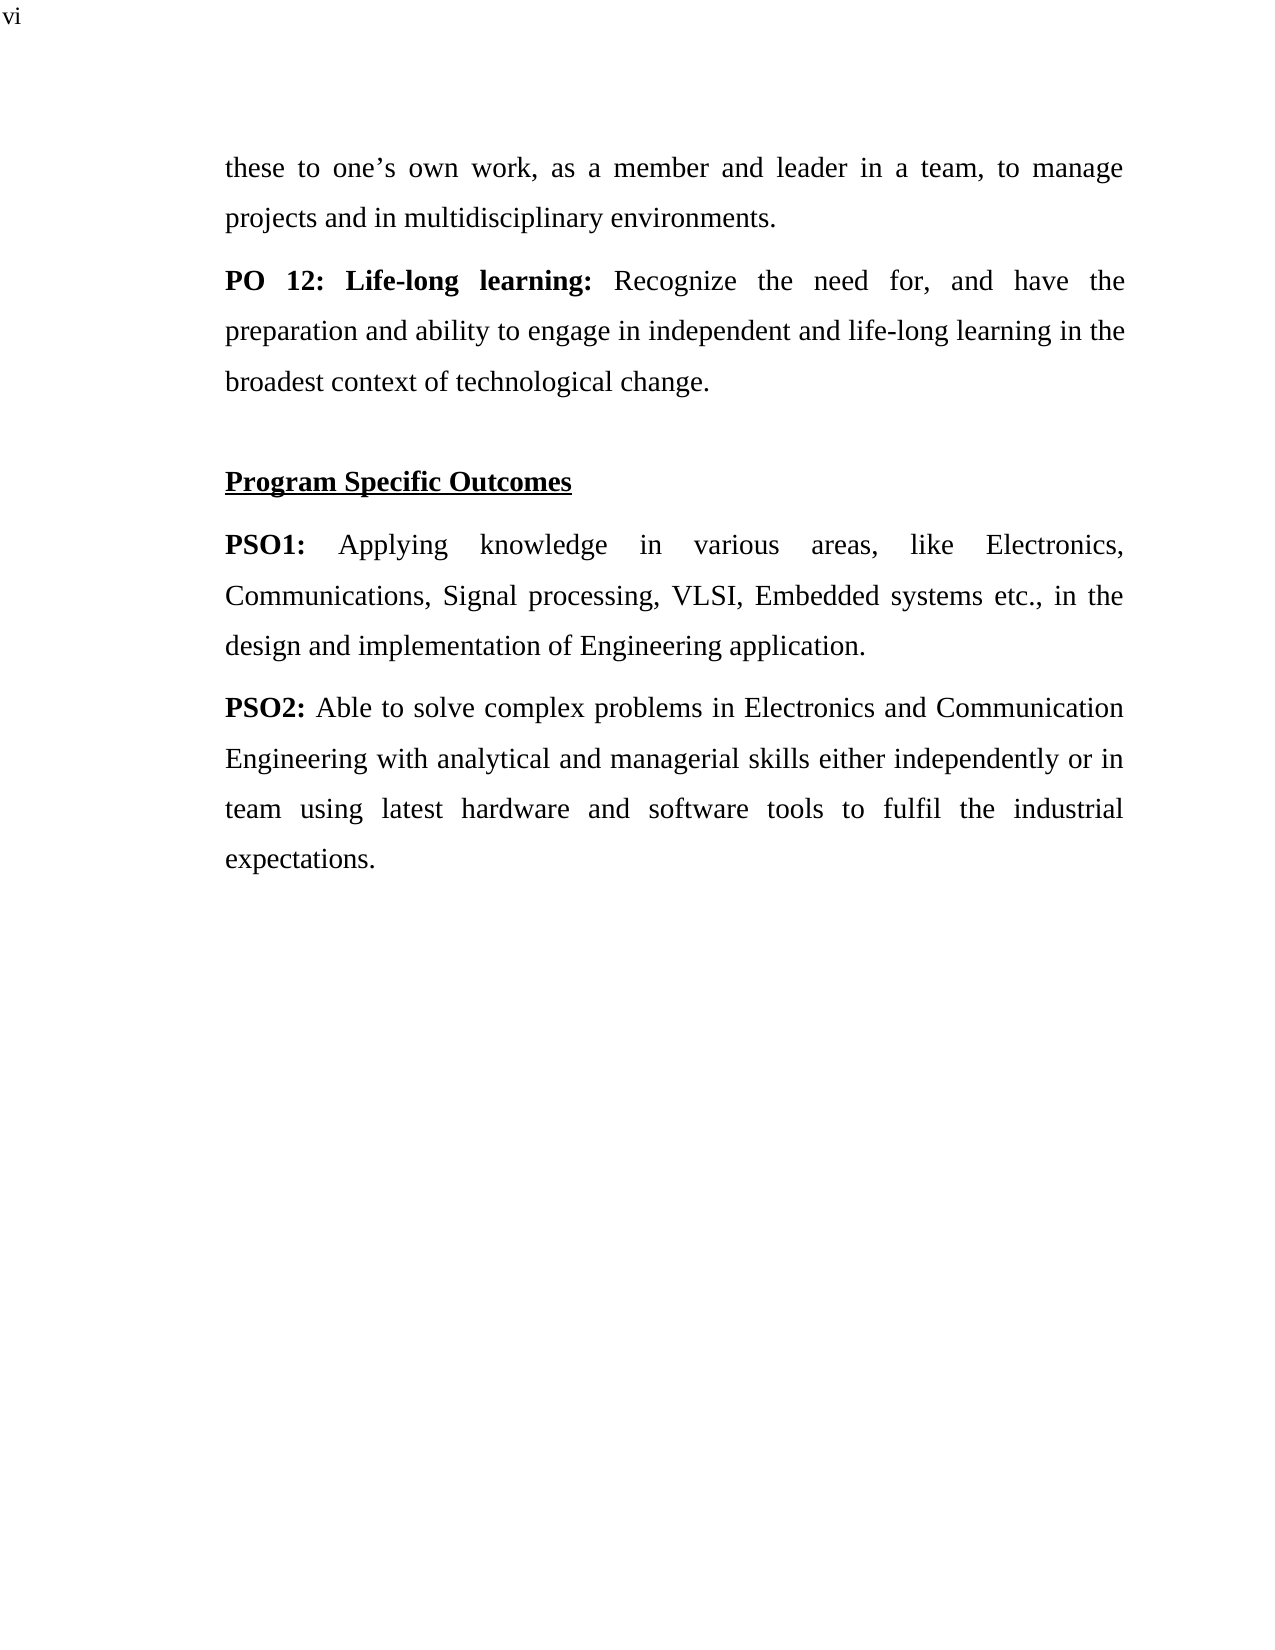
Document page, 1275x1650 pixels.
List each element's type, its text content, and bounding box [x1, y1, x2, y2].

text PSO1: Applying knowledge in various areas, like Electronics, Communications, Signal processing, VLSI, Embedded systems etc., in the design and implementation of Engineering application. [225, 527, 1125, 662]
text Program Specific Outcomes [225, 464, 1275, 498]
text PO 12: Life-long learning: Recognize the need for, and have the preparation and ability to engage in independent and life-long learning in the broadest context of technological change. [225, 263, 1125, 397]
text PSO2: Able to solve complex problems in Electronics and Communication Engineering with analytical and managerial skills either independently or in team using latest hardware and software tools to fulfil the industrial expectations. [225, 691, 1124, 875]
text these to one’s own work, as a member and leader in a team, to manage projects and in multidisciplinary environments. [225, 150, 1124, 234]
